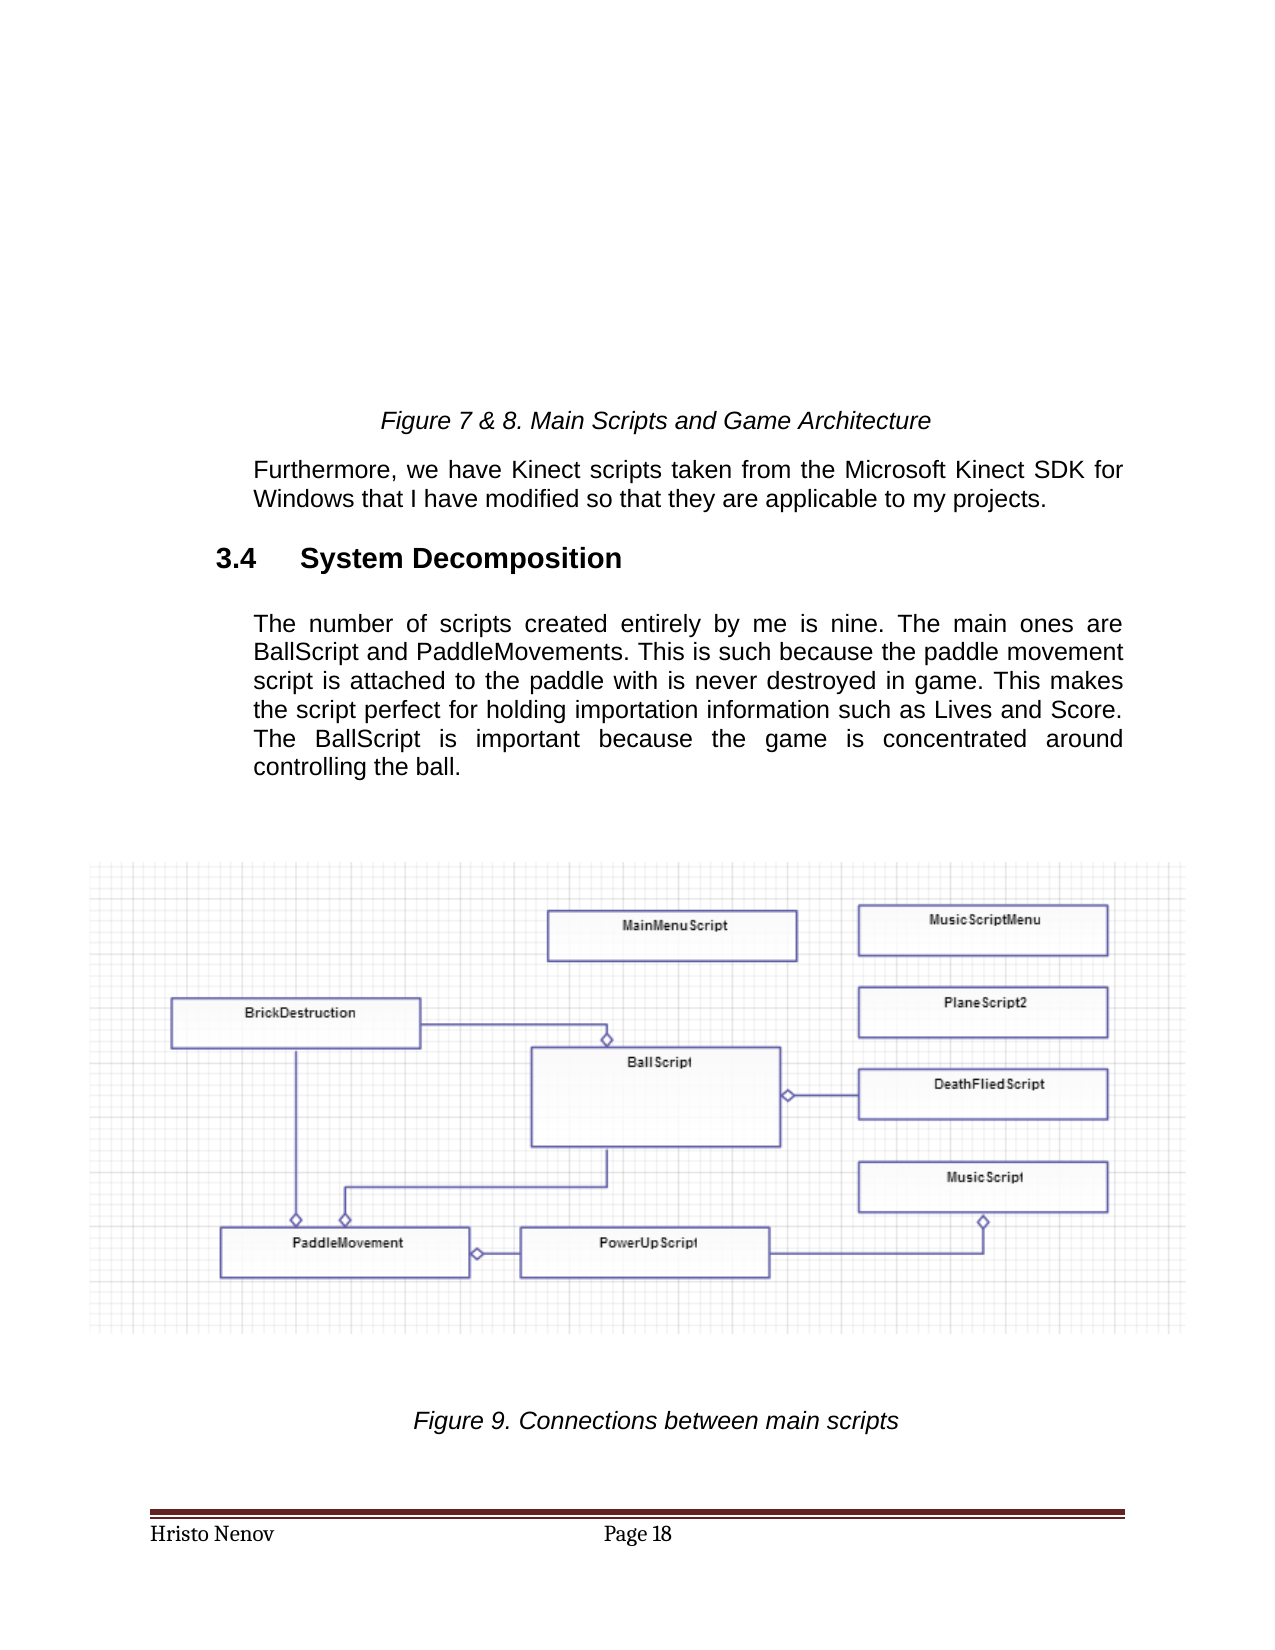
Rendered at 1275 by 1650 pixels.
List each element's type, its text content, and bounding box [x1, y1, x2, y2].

text Figure 7 & 8. Main Scripts and Game Architecture [187, 406, 1125, 434]
list Furthermore, we have Kinect scripts taken from the Microsoft Kinect SDK for Windows that I have modified so that they are applicable to my projects. [253, 455, 1125, 513]
list The number of scripts created entirely by me is nine. The main ones are BallScript and PaddleMovements. This is such because the paddle movement script is attached to the paddle with is never destroyed in game. This makes the script perfect for holding importation information such as Lives and Score. The BallScript is important because the game is concentrated around controlling the ball. [253, 608, 1125, 781]
list System Decomposition [216, 541, 1125, 575]
picture [89, 862, 1186, 1334]
text Figure 9. Connections between main scripts [187, 1406, 1125, 1434]
